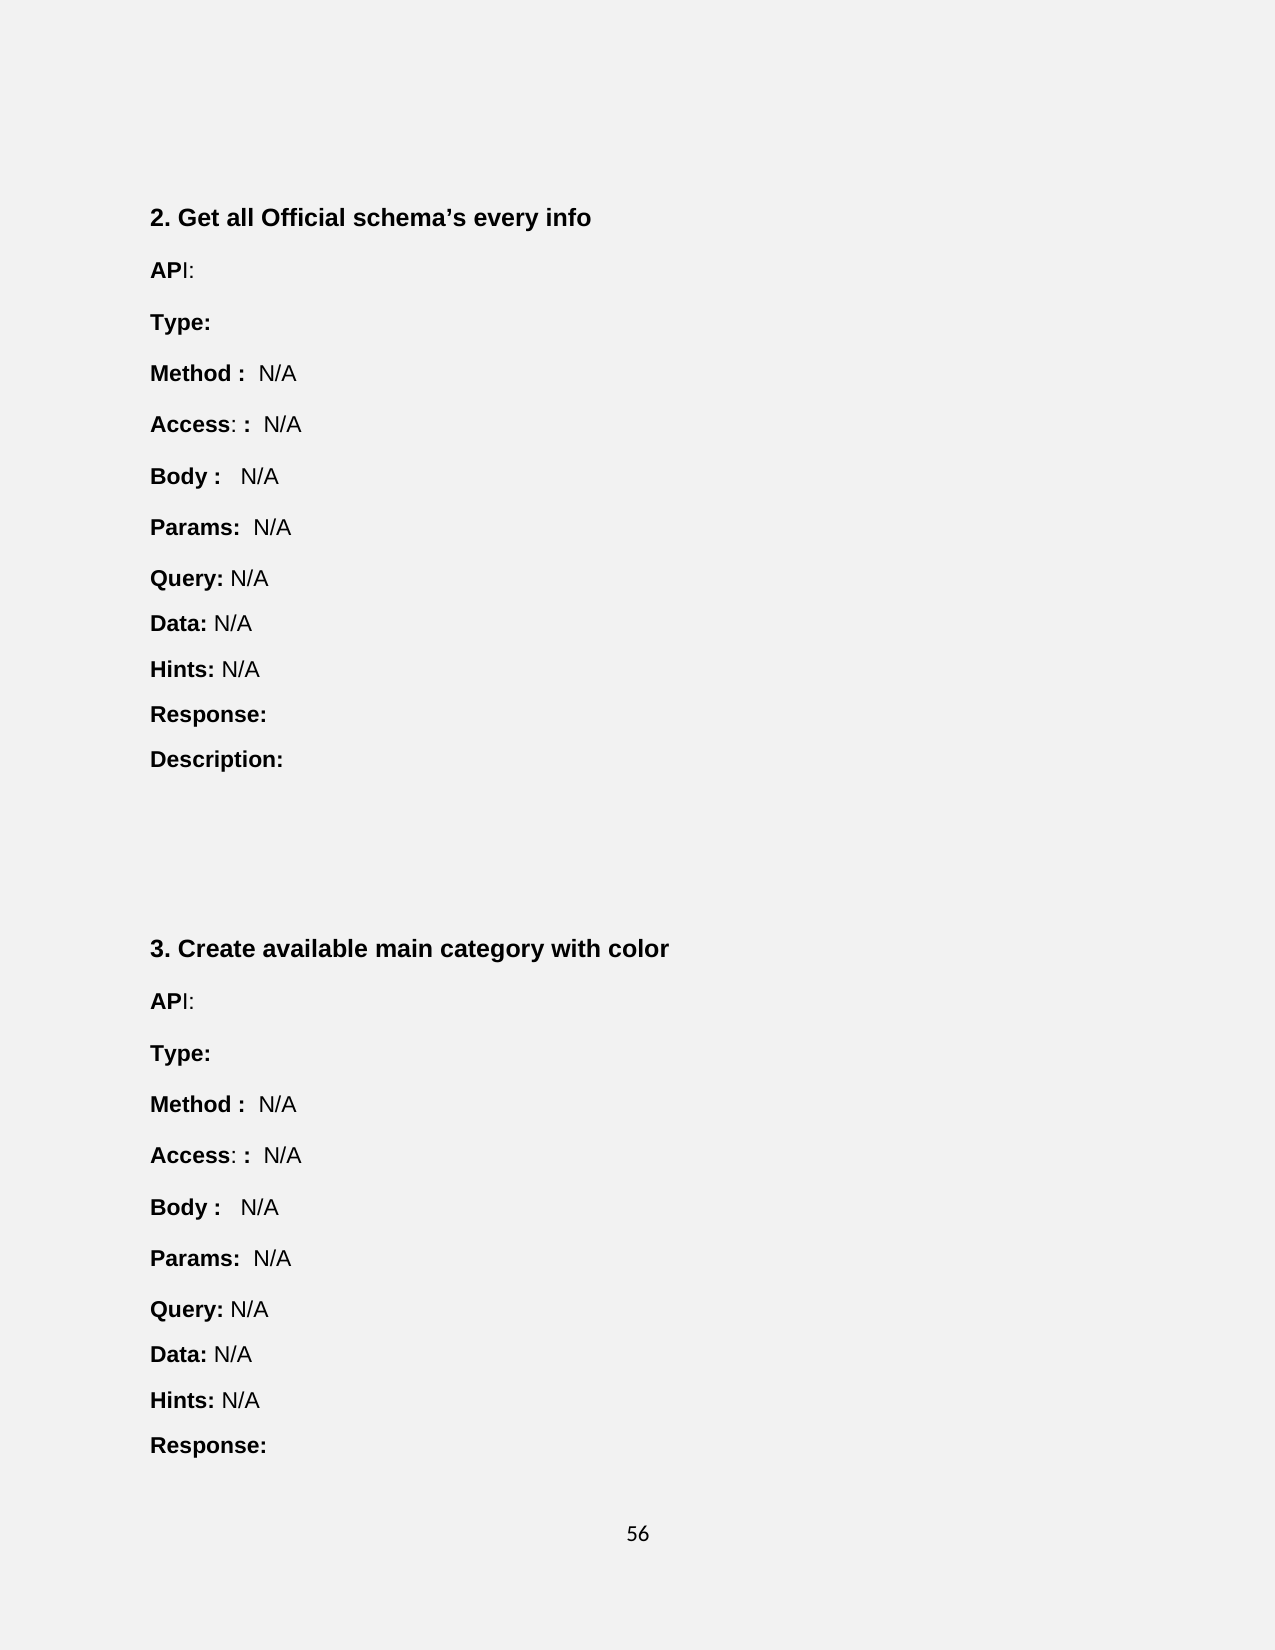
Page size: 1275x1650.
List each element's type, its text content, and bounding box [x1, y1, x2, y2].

text Method : N/A [150, 1091, 1125, 1117]
text Type: [150, 308, 1125, 335]
text Data: N/A [150, 610, 1125, 637]
text Access: : N/A [150, 1142, 1125, 1169]
text Hints: N/A [150, 1387, 1125, 1413]
text Description: [150, 746, 1125, 772]
text Hints: N/A [150, 656, 1125, 682]
text Type: [150, 1039, 1125, 1066]
text Body : N/A [150, 463, 1125, 489]
text Data: N/A [150, 1341, 1125, 1368]
text Response: [150, 701, 1125, 727]
text Body : N/A [150, 1194, 1125, 1220]
text Params: N/A [150, 514, 1125, 540]
text Access: : N/A [150, 411, 1125, 438]
text Response: [150, 1432, 1125, 1458]
text 3. Create available main category with color [150, 934, 1125, 963]
text Params: N/A [150, 1245, 1125, 1271]
text Query: N/A [150, 565, 1125, 592]
text API: [150, 257, 1125, 283]
text 2. Get all Official schema’s every info [150, 203, 1125, 232]
text API: [150, 988, 1125, 1014]
text Method : N/A [150, 360, 1125, 386]
text Query: N/A [150, 1296, 1125, 1323]
